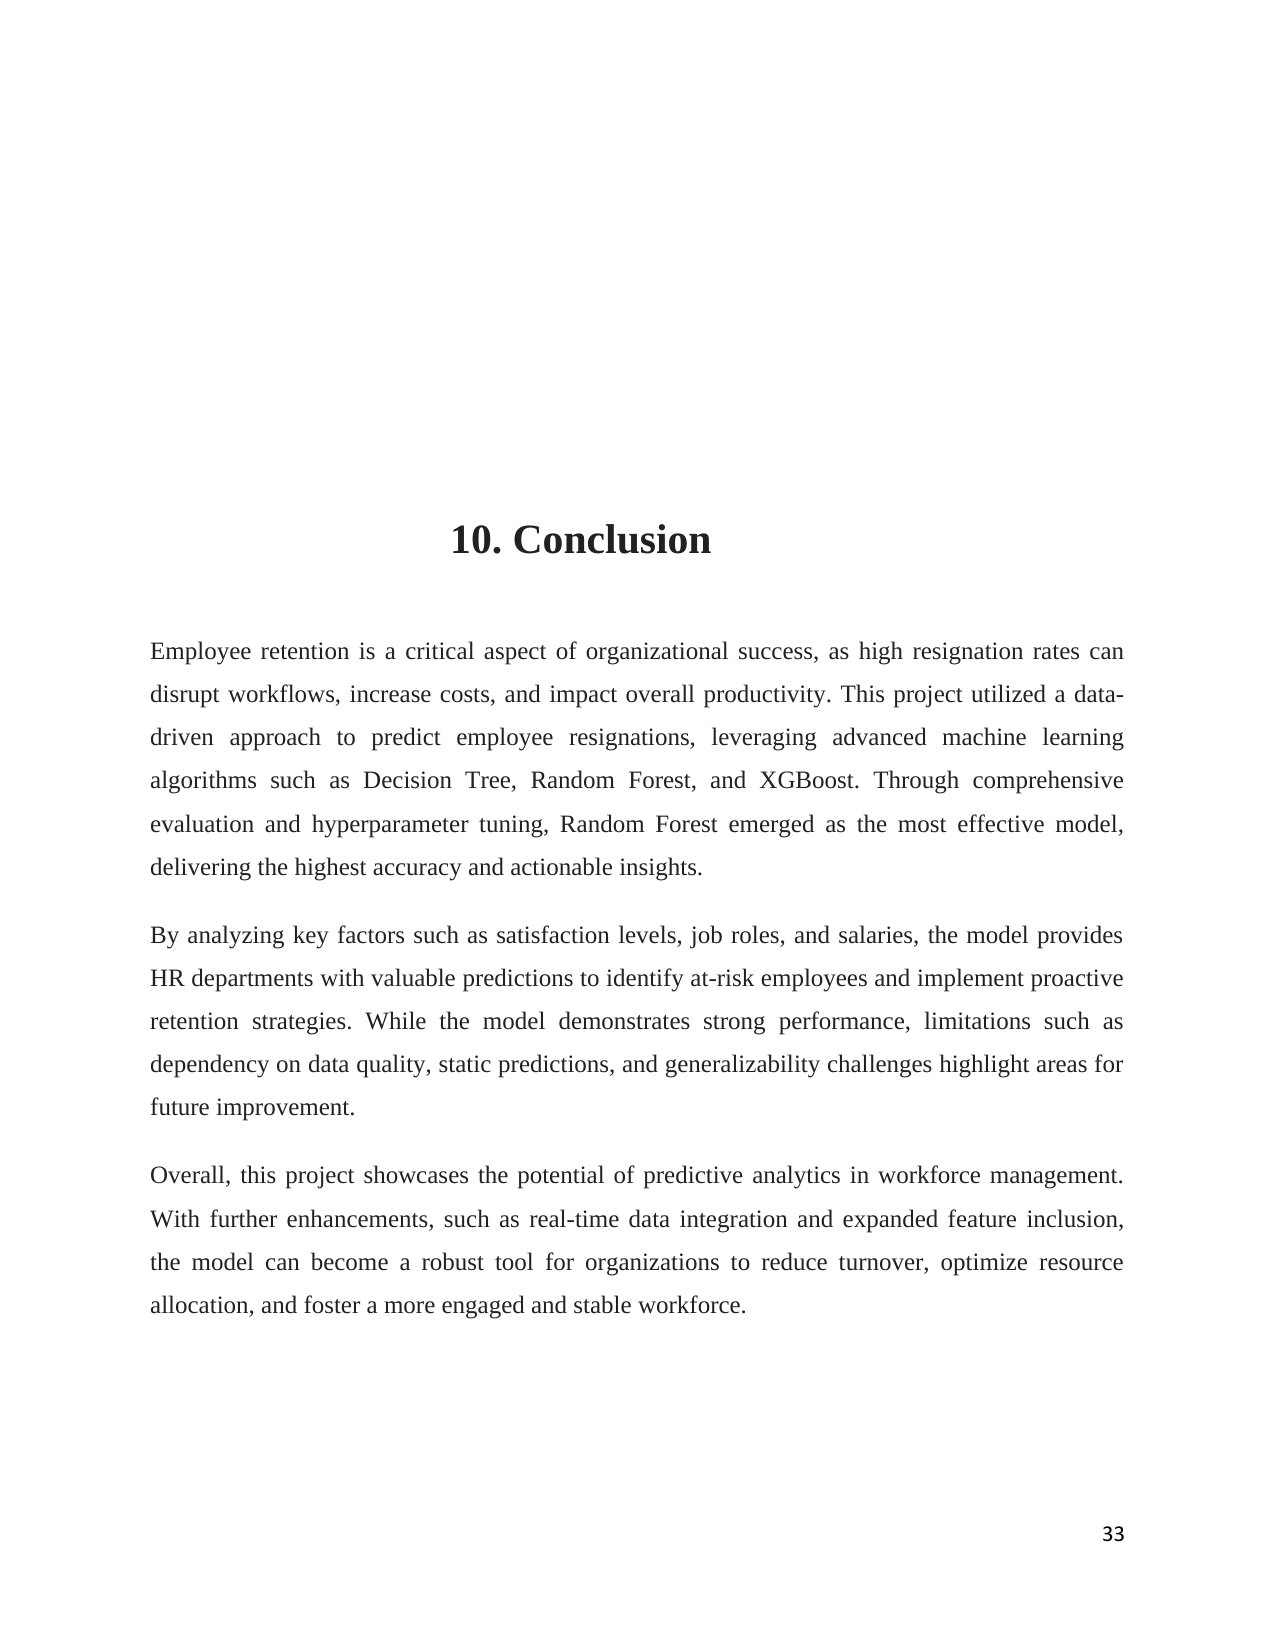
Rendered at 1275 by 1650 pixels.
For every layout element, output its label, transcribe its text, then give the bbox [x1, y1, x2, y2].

text Overall, this project showcases the potential of predictive analytics in workforce management. With further enhancements, such as real-time data integration and expanded feature inclusion, the model can become a robust tool for organizations to reduce turnover, optimize resource allocation, and foster a more engaged and stable workforce. [150, 1161, 1125, 1319]
text 10. Conclusion [450, 514, 1004, 562]
text Employee retention is a critical aspect of organizational success, as high resignation rates can disrupt workflows, increase costs, and impact overall productivity. This project utilized a data-driven approach to predict employee resignations, leveraging advanced machine learning algorithms such as Decision Tree, Random Forest, and XGBoost. Through comprehensive evaluation and hyperparameter tuning, Random Forest emerged as the most effective model, delivering the highest accuracy and actionable insights. [150, 636, 1125, 881]
text By analyzing key factors such as satisfaction levels, job roles, and salaries, the model provides HR departments with valuable predictions to identify at-risk employees and implement proactive retention strategies. While the model demonstrates strong performance, limitations such as dependency on data quality, static predictions, and generalizability challenges highlight areas for future improvement. [150, 920, 1125, 1121]
